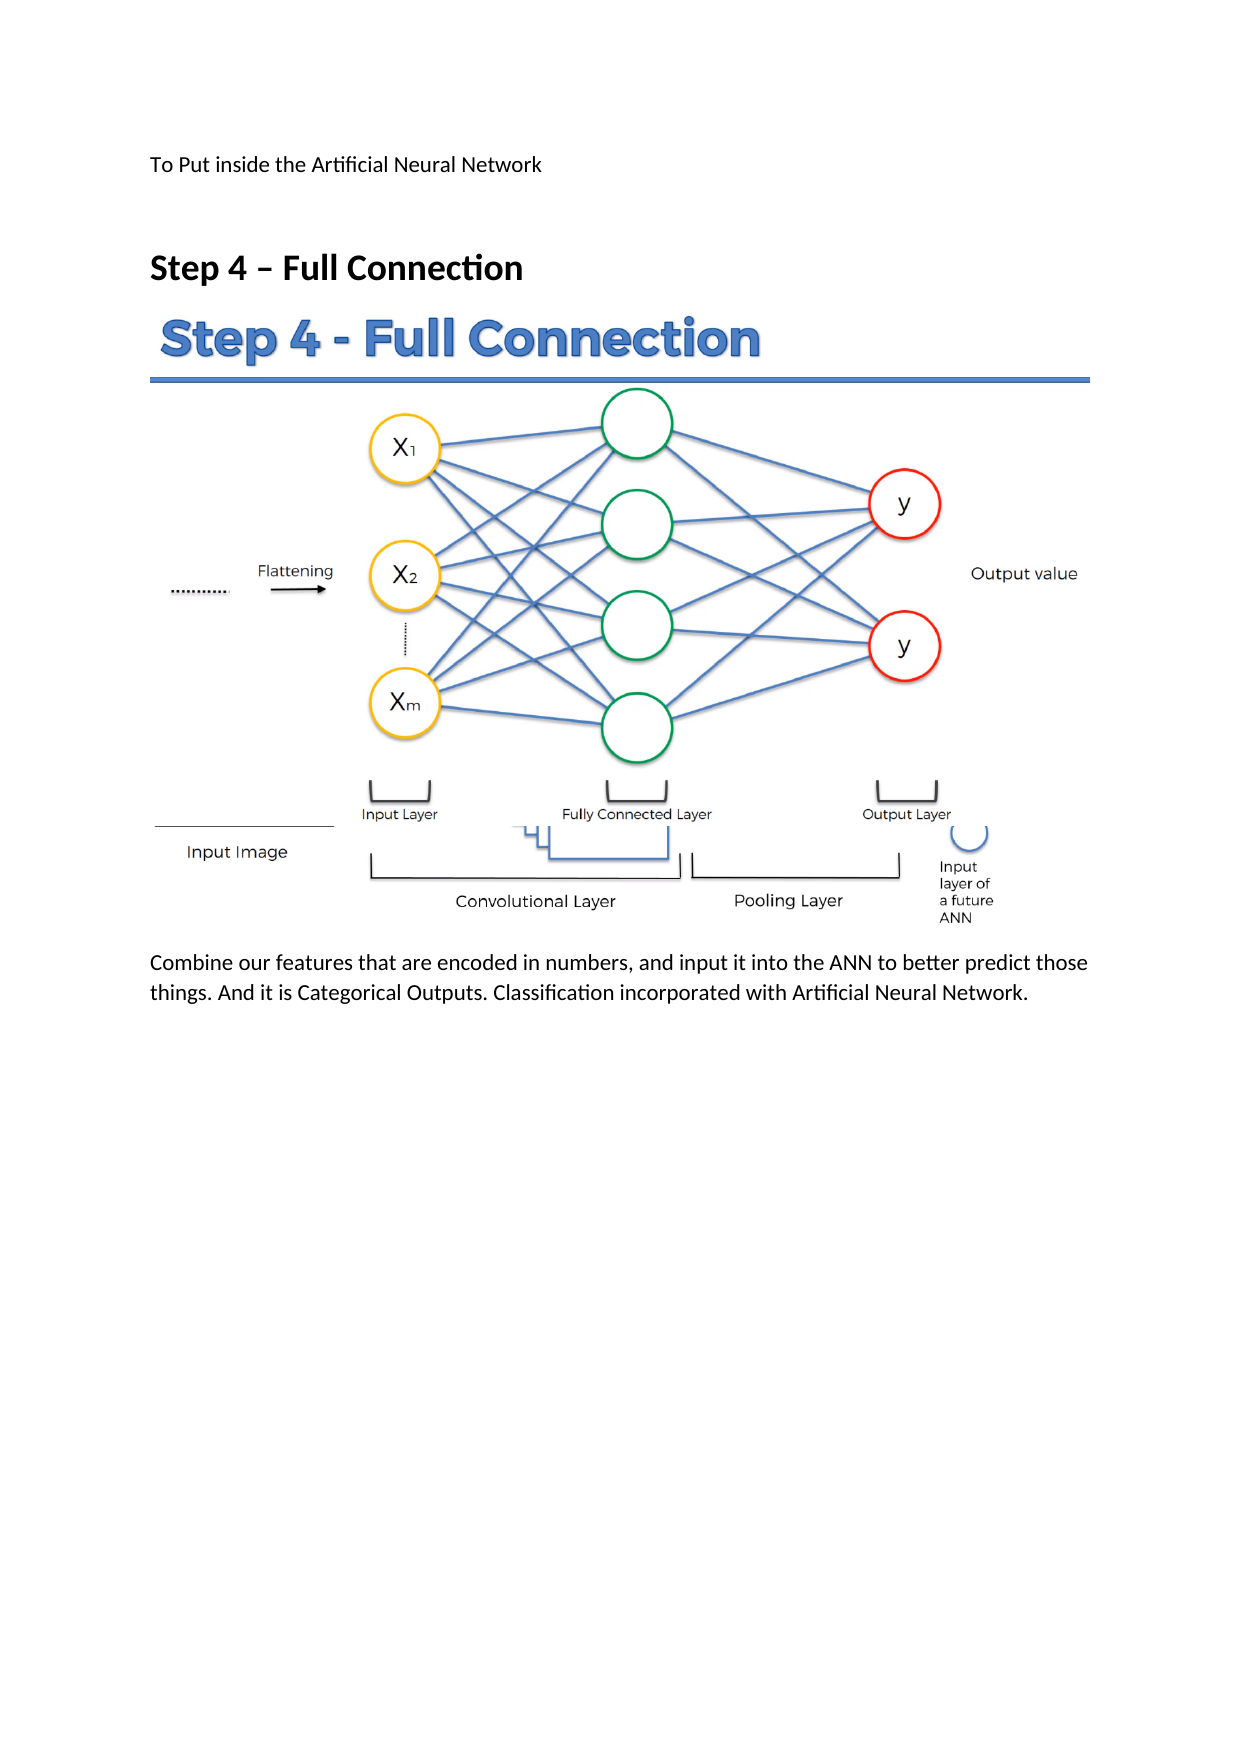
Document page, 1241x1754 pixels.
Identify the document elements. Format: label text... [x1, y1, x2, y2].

text Combine our features that are encoded in numbers, and input it into the ANN to better predict those things. And it is Categorical Outputs. Classification incorporated with Artificial Neural Network. [150, 826, 1090, 1006]
text Step 4 – Full Connection [150, 244, 1090, 289]
text To Put inside the Artificial Neural Network [150, 150, 1090, 178]
picture [150, 309, 1091, 928]
